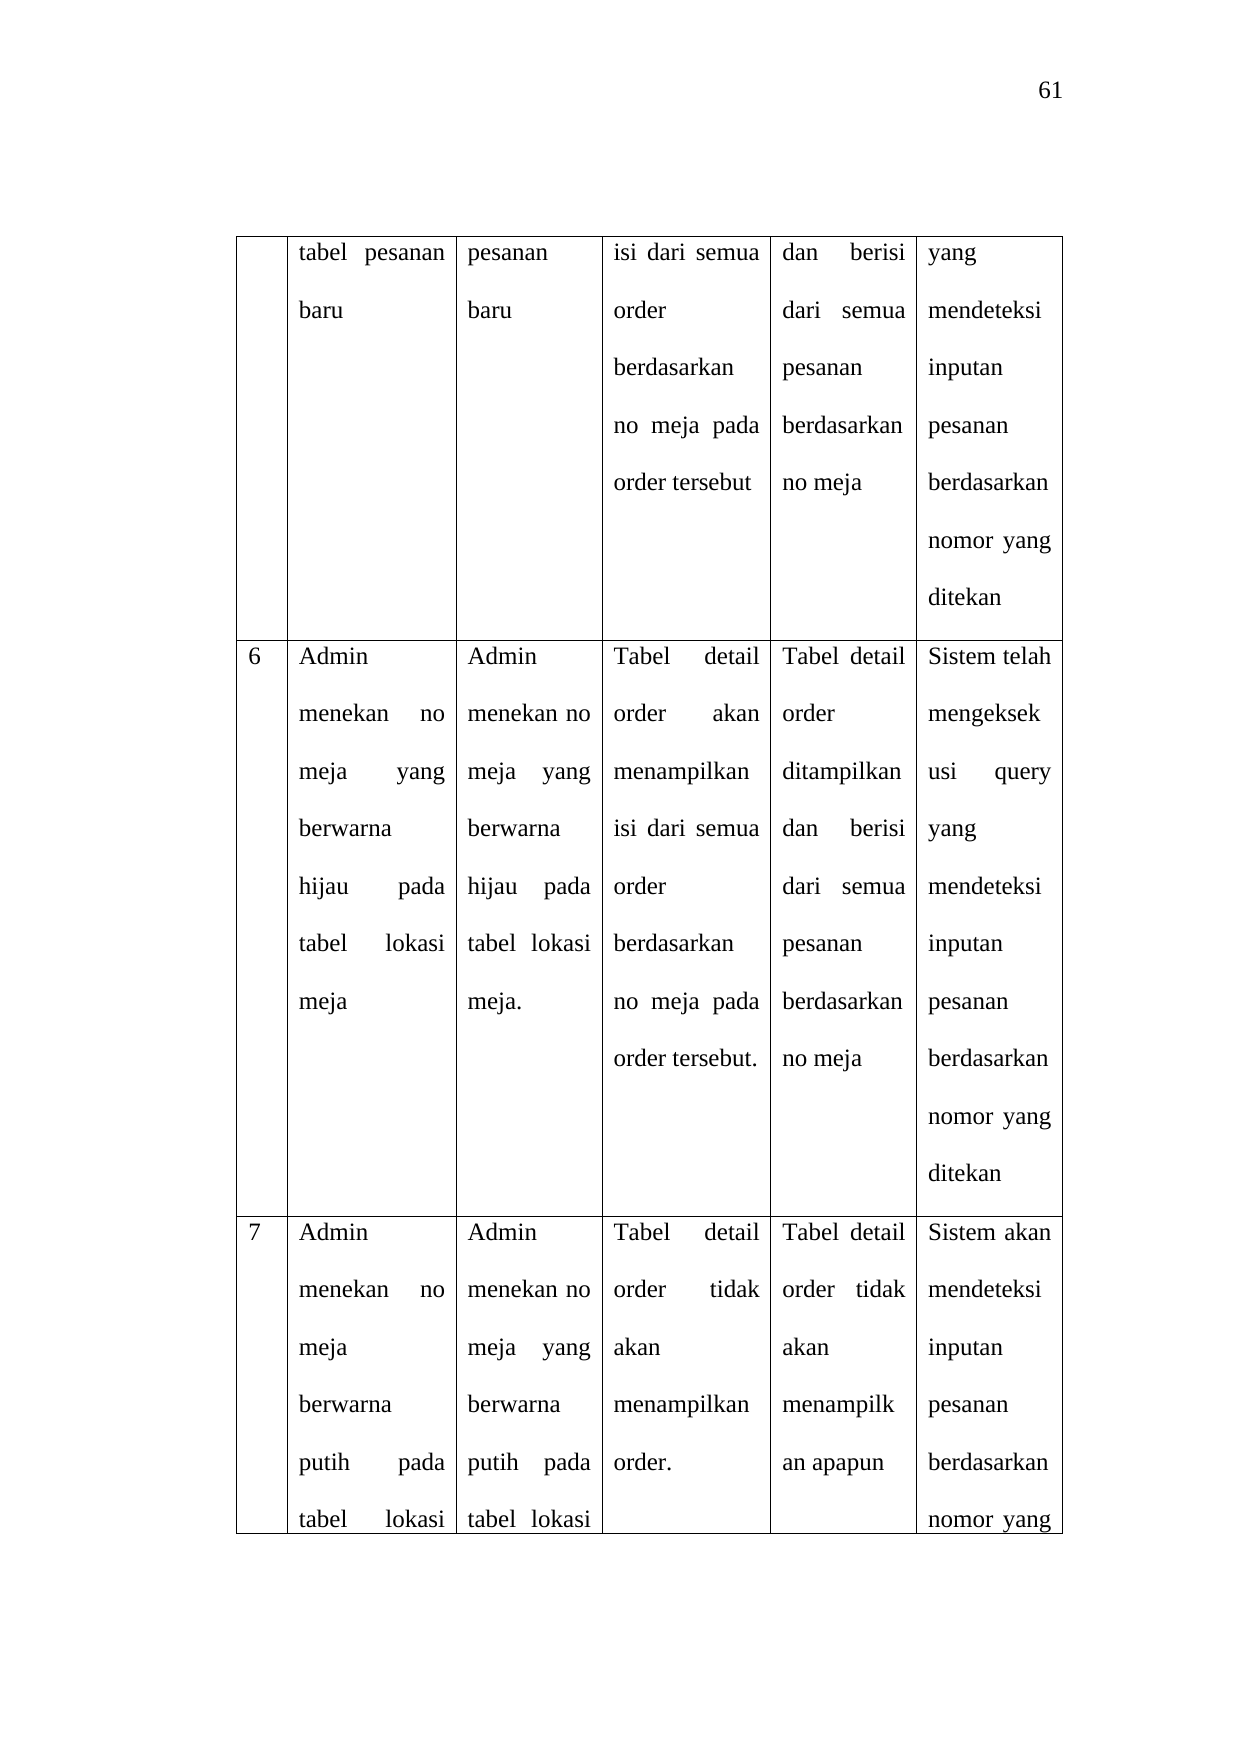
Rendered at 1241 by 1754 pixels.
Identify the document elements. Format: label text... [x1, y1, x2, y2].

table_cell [457, 237, 602, 640]
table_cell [288, 237, 456, 640]
table_cell Sistem telah mengeksekusi query yang mendeteksi inputan pesanan berdasarkan nomor yang ditekan [917, 641, 1062, 1216]
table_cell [917, 1217, 1062, 1533]
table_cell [917, 237, 1062, 640]
table_cell 5 [237, 237, 287, 640]
table_cell Admin menekan no meja yang berwarna hijau pada tabel lokasi meja [288, 641, 456, 1216]
table_cell 6 [237, 641, 287, 1216]
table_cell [603, 237, 770, 640]
table_cell Tabel detail order ditampilkan dan berisi dari semua pesanan berdasarkan no meja [771, 641, 916, 1216]
table_cell Admin menekan no meja yang berwarna hijau pada tabel lokasi meja. [457, 641, 602, 1216]
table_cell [771, 1217, 916, 1533]
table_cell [603, 1217, 770, 1533]
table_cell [771, 237, 916, 640]
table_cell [457, 1217, 602, 1533]
table_cell Tabel detail order akan menampilkan isi dari semua order berdasarkan no meja pada order tersebut. [603, 641, 770, 1216]
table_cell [288, 1217, 456, 1533]
table_cell 7 [237, 1217, 287, 1533]
